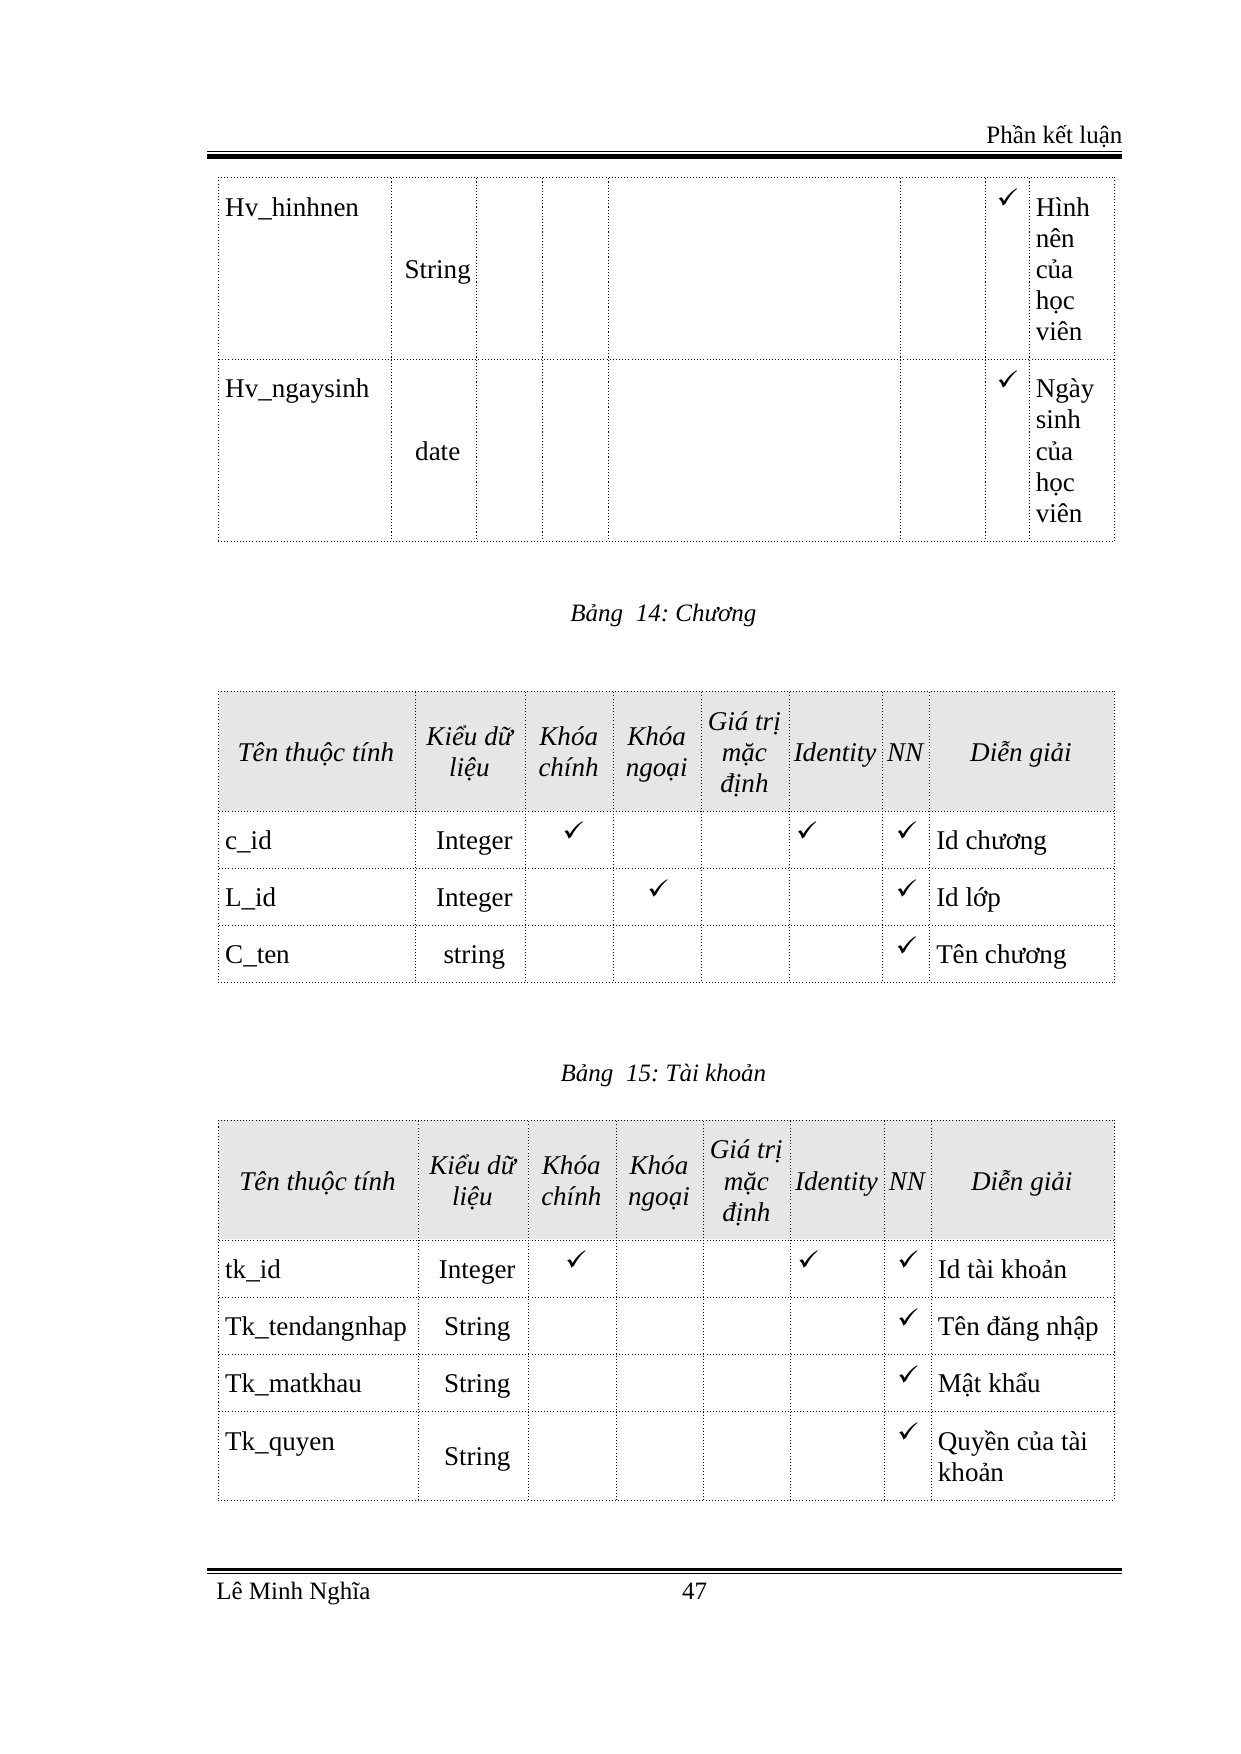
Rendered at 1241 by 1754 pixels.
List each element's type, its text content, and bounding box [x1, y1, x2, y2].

table_cell [789, 868, 883, 925]
table_cell [609, 359, 900, 541]
table_cell [789, 925, 883, 982]
table_cell [883, 925, 929, 982]
table_cell [616, 1240, 704, 1297]
table_cell [884, 1297, 931, 1354]
table_header Kiểu dữ liệu [415, 691, 526, 811]
table_cell [704, 1240, 791, 1297]
table_cell [526, 868, 614, 925]
table_cell Hv_hinhnen [219, 177, 391, 359]
table_cell [542, 359, 609, 541]
table_header Khóa ngoại [616, 1120, 704, 1239]
table_cell Integer [415, 868, 526, 925]
table_cell [614, 868, 702, 925]
table_cell c_id [219, 811, 415, 868]
table_cell [883, 868, 929, 925]
table_cell Integer [415, 811, 526, 868]
table_cell [526, 811, 614, 868]
table_header Giá trị mặc định [704, 1120, 791, 1239]
table_cell [529, 1354, 616, 1411]
table_cell [542, 177, 609, 359]
table_header Identity [791, 1120, 884, 1239]
table_header Tên thuộc tính [219, 691, 415, 811]
table_header Tên thuộc tính [219, 1120, 418, 1239]
table_cell [900, 359, 985, 541]
table_cell Tk_quyen [219, 1411, 418, 1499]
table_cell Tk_tendangnhap [219, 1297, 418, 1354]
table_cell [702, 811, 789, 868]
table_cell date [391, 359, 477, 541]
table_cell L_id [219, 868, 415, 925]
table_cell [526, 925, 614, 982]
table_cell [477, 359, 542, 541]
table_cell [614, 811, 702, 868]
table_cell [883, 811, 929, 868]
table_cell String [419, 1411, 528, 1499]
table_cell [900, 177, 985, 359]
table_cell Integer [419, 1240, 528, 1297]
table_cell [791, 1411, 884, 1499]
table_cell [616, 1297, 704, 1354]
table_cell [702, 925, 789, 982]
table_cell [884, 1354, 931, 1411]
table_cell [529, 1240, 616, 1297]
table_cell Quyền của tài khoản [931, 1411, 1114, 1499]
table_header Diễn giải [931, 1120, 1114, 1239]
table_cell [791, 1240, 884, 1297]
table_cell [614, 925, 702, 982]
table_cell String [391, 177, 477, 359]
table_header Khóa ngoại [614, 691, 702, 811]
table_cell Tên đăng nhập [931, 1297, 1114, 1354]
table_cell [791, 1297, 884, 1354]
table_cell Id chương [930, 811, 1114, 868]
table_cell Ngày sinh của học viên [1029, 359, 1114, 541]
table_cell Id tài khoản [931, 1240, 1114, 1297]
table_header Khóa chính [526, 691, 614, 811]
table_cell [704, 1354, 791, 1411]
table_cell String [419, 1354, 528, 1411]
table_cell [985, 177, 1029, 359]
table_cell tk_id [219, 1240, 418, 1297]
table_header NN [883, 691, 929, 811]
table_header Kiểu dữ liệu [419, 1120, 528, 1239]
table_header Khóa chính [529, 1120, 616, 1239]
table_cell [884, 1411, 931, 1499]
table_cell Mật khẩu [931, 1354, 1114, 1411]
table_cell [529, 1411, 616, 1499]
table_cell [477, 177, 542, 359]
table_cell Hình nên của học viên [1029, 177, 1114, 359]
table_cell Id lớp [930, 868, 1114, 925]
table_header Giá trị mặc định [702, 691, 789, 811]
table_cell Tên chương [930, 925, 1114, 982]
table_cell Tk_matkhau [219, 1354, 418, 1411]
table_cell [791, 1354, 884, 1411]
table_cell Hv_ngaysinh [219, 359, 391, 541]
table_cell [529, 1297, 616, 1354]
table_cell [789, 811, 883, 868]
table_cell [702, 868, 789, 925]
table_cell [985, 359, 1029, 541]
table_cell string [415, 925, 526, 982]
table_cell String [419, 1297, 528, 1354]
table_cell [704, 1411, 791, 1499]
table_cell [884, 1240, 931, 1297]
table_header Identity [789, 691, 883, 811]
table_cell [704, 1297, 791, 1354]
table_cell C_ten [219, 925, 415, 982]
table_header Diễn giải [930, 691, 1114, 811]
table_header NN [884, 1120, 931, 1239]
table_cell [609, 177, 900, 359]
table_cell [616, 1354, 704, 1411]
table_cell [616, 1411, 704, 1499]
